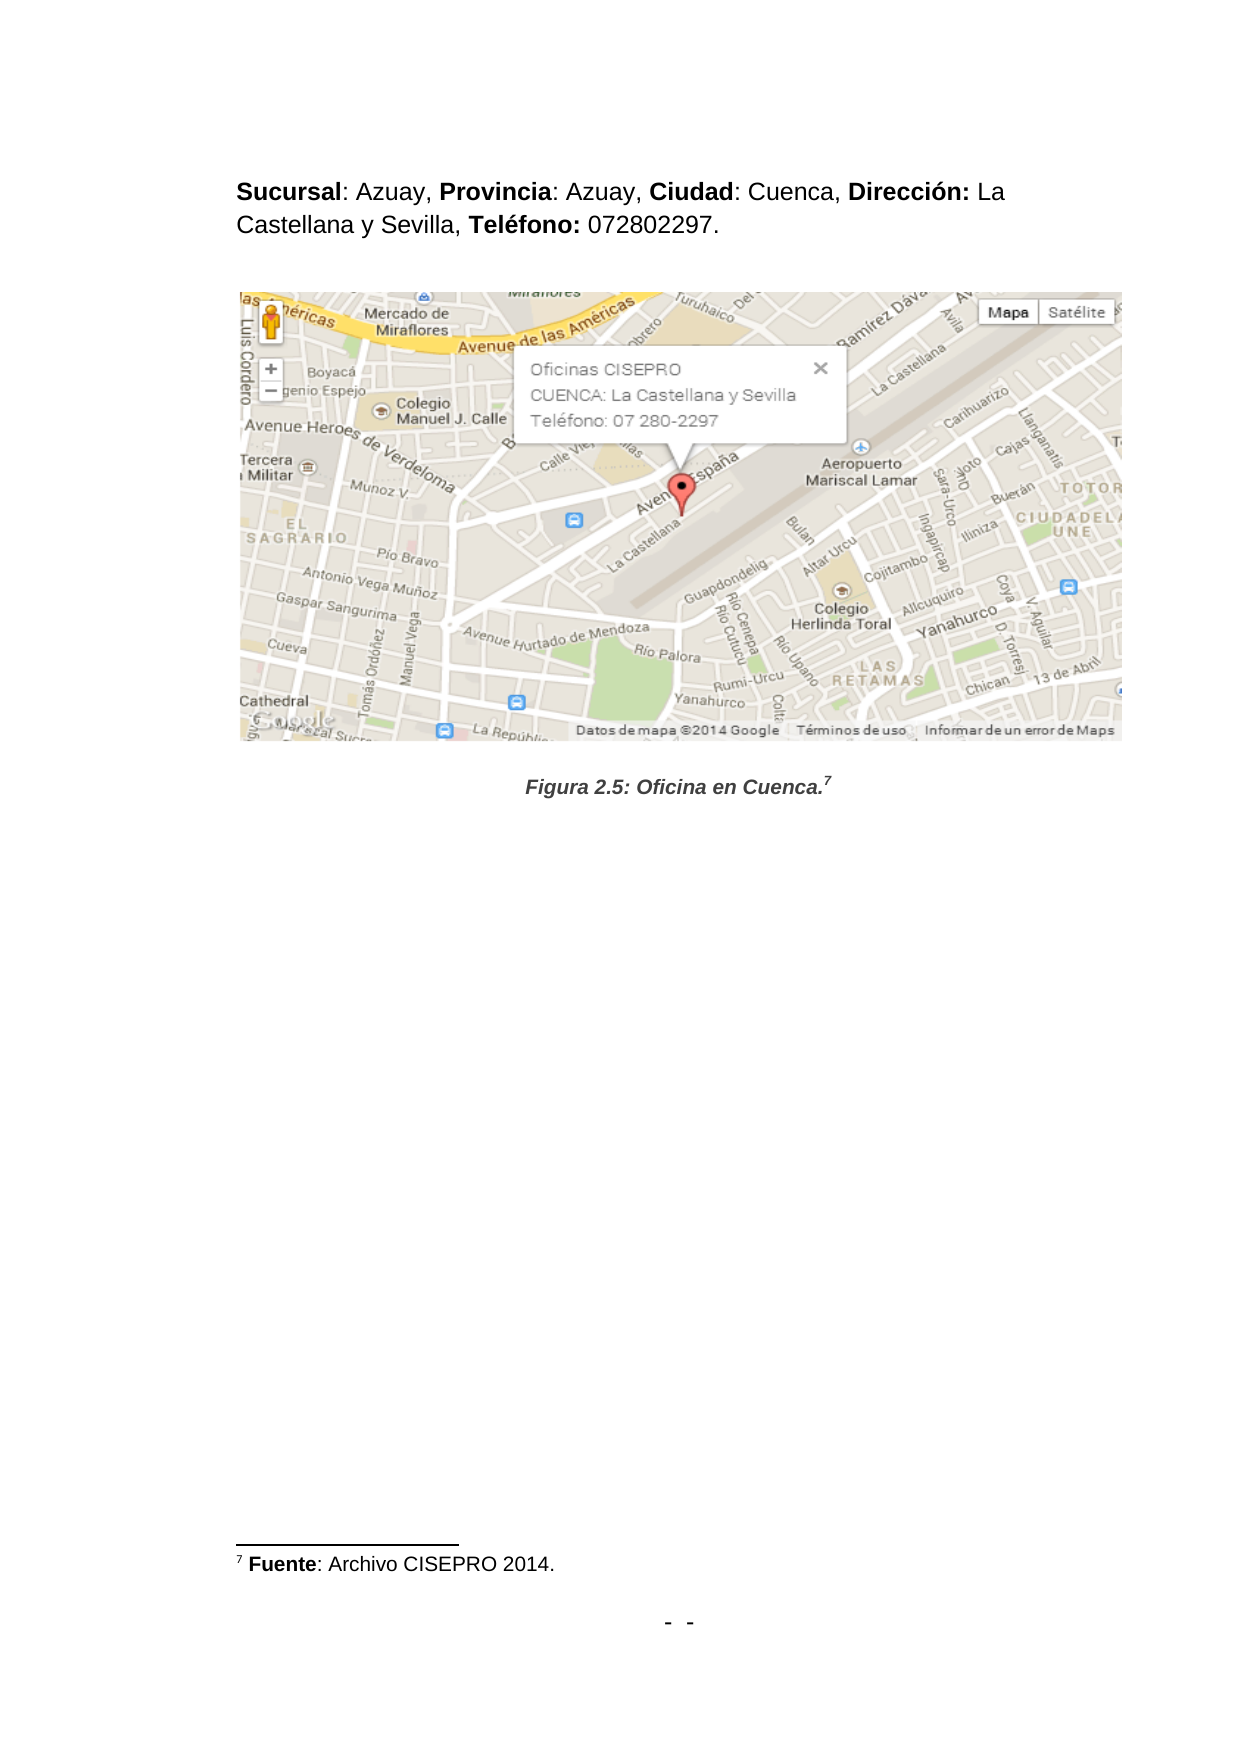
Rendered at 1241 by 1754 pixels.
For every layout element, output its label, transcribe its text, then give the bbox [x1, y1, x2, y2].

text Sucursal: Azuay, Provincia: Azuay, Ciudad: Cuenca, Dirección: La Castellana y Sevilla, Teléfono: 072802297. [236, 177, 1122, 239]
text Figura 2.5: Oficina en Cuenca. [236, 773, 1122, 799]
picture [236, 292, 1122, 745]
